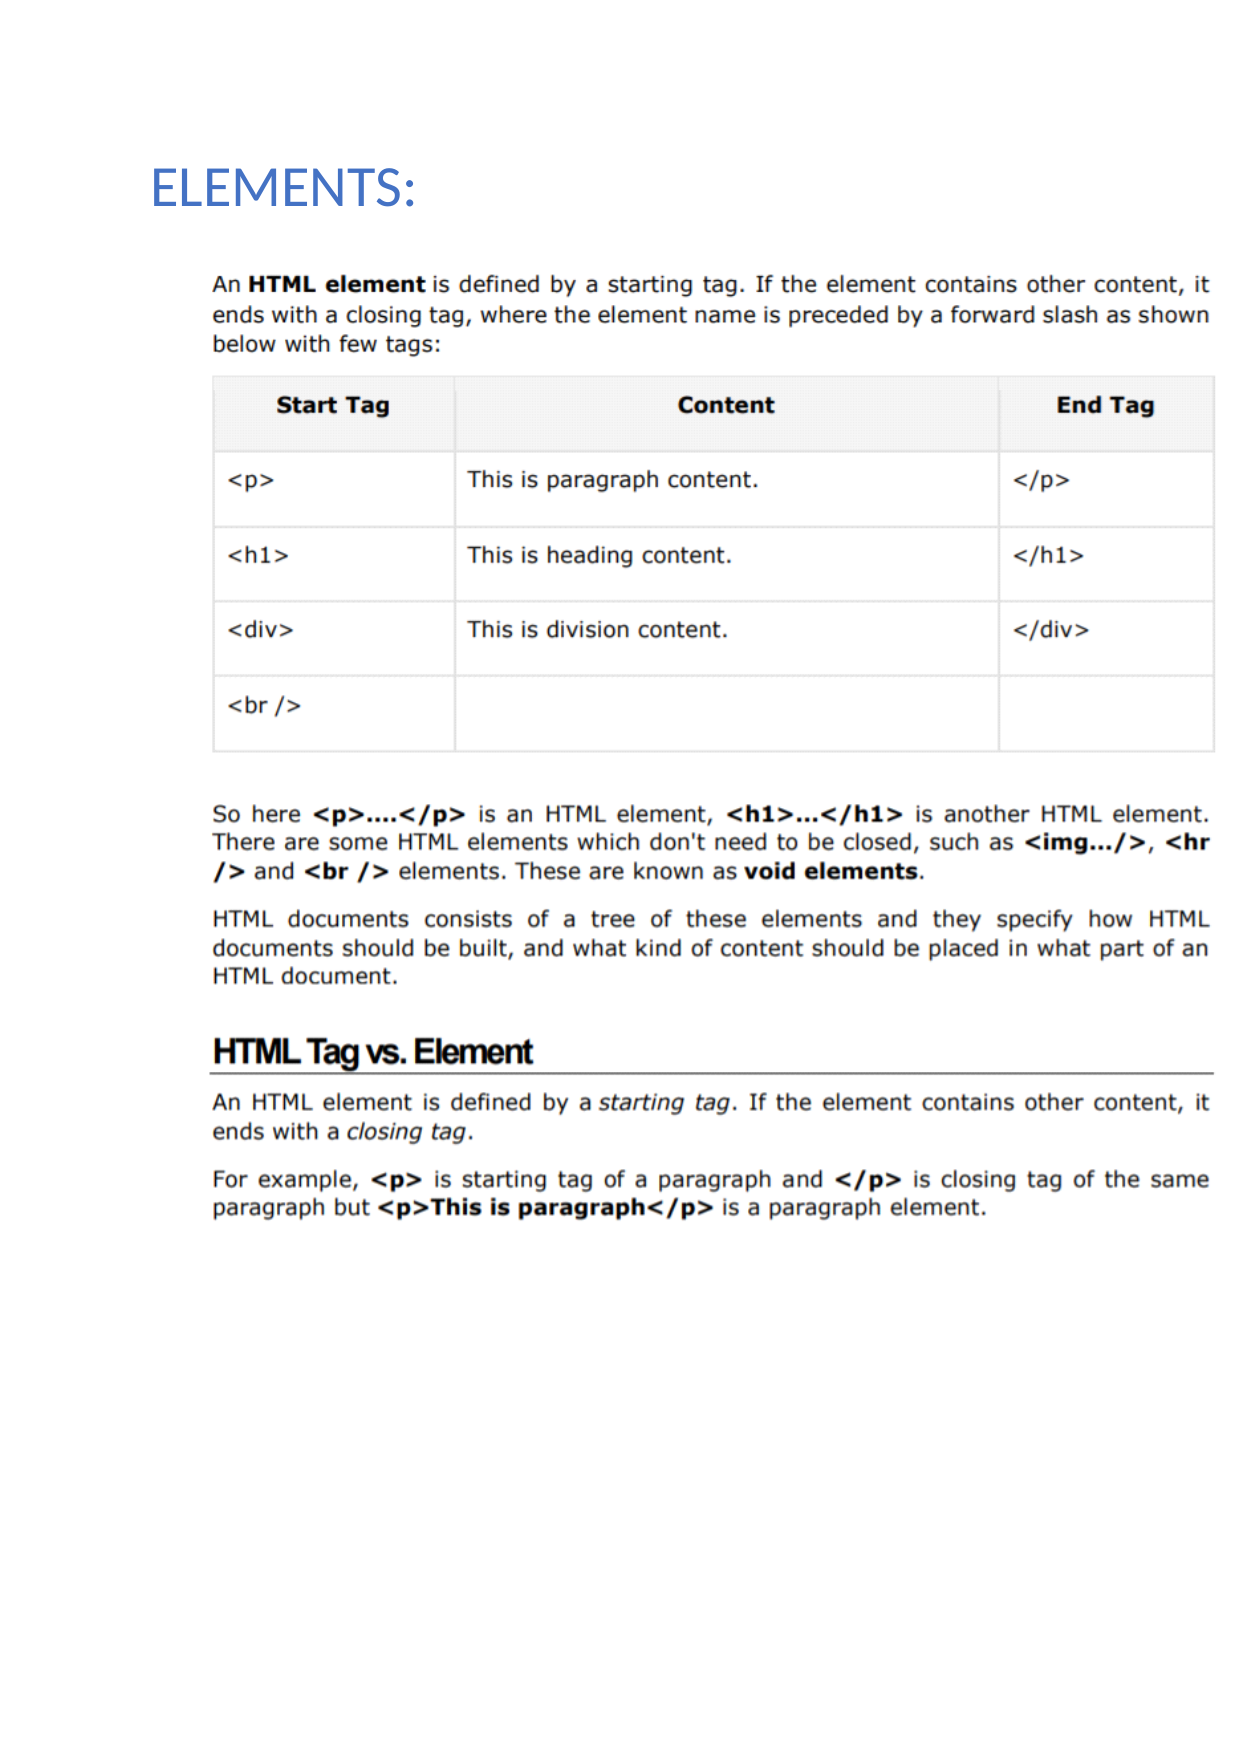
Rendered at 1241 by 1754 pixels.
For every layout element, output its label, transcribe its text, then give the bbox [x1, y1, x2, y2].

text ELEMENTS: [150, 150, 1090, 221]
picture [150, 243, 1241, 1241]
